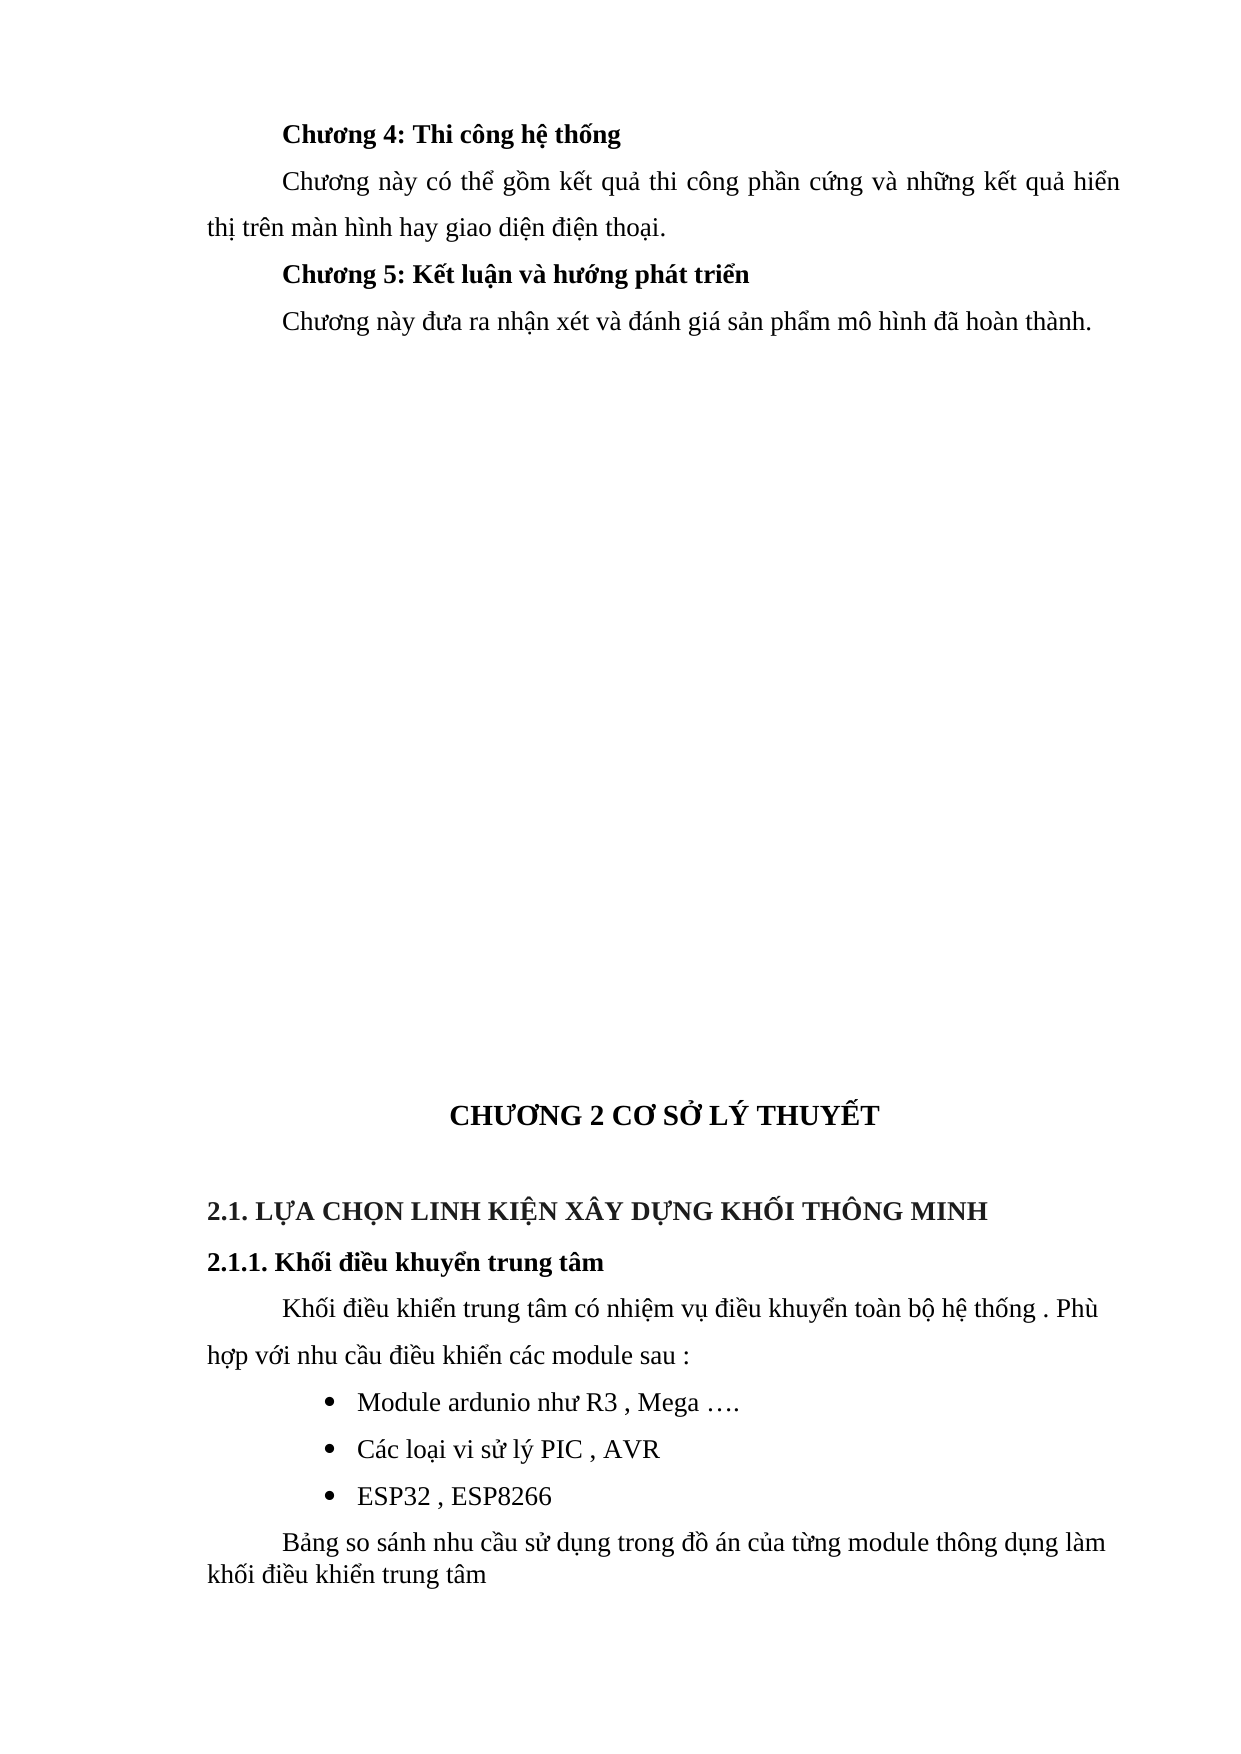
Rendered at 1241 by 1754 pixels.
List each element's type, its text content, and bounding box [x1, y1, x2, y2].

subtitle 2.1.1. Khối điều khuyển trung tâm [207, 1246, 1122, 1277]
text Chương này có thể gồm kết quả thi công phần cứng và những kết quả hiển thị trên màn hình hay giao diện điện thoại. [207, 165, 1122, 243]
list ESP32 , ESP8266 [282, 1480, 1122, 1511]
subtitle CHƯƠNG 2 CƠ SỞ LÝ THUYẾT [207, 1098, 1122, 1132]
subtitle 2.1. LỰA CHỌN LINH KIỆN XÂY DỰNG KHỐI THÔNG MINH [207, 1195, 1122, 1226]
text Chương này đưa ra nhận xét và đánh giá sản phẩm mô hình đã hoàn thành. [207, 305, 1122, 336]
list Các loại vi sử lý PIC , AVR [282, 1433, 1122, 1464]
text Bảng so sánh nhu cầu sử dụng trong đồ án của từng module thông dụng làm khối điều khiển trung tâm [207, 1527, 1122, 1589]
text Chương 5: Kết luận và hướng phát triển [207, 258, 1122, 289]
text Chương 4: Thi công hệ thống [207, 118, 1122, 149]
list Module ardunio như R3 , Mega …. [282, 1386, 1122, 1417]
text Khối điều khiển trung tâm có nhiệm vụ điều khuyển toàn bộ hệ thống . Phù hợp với nhu cầu điều khiển các module sau : [207, 1293, 1122, 1370]
